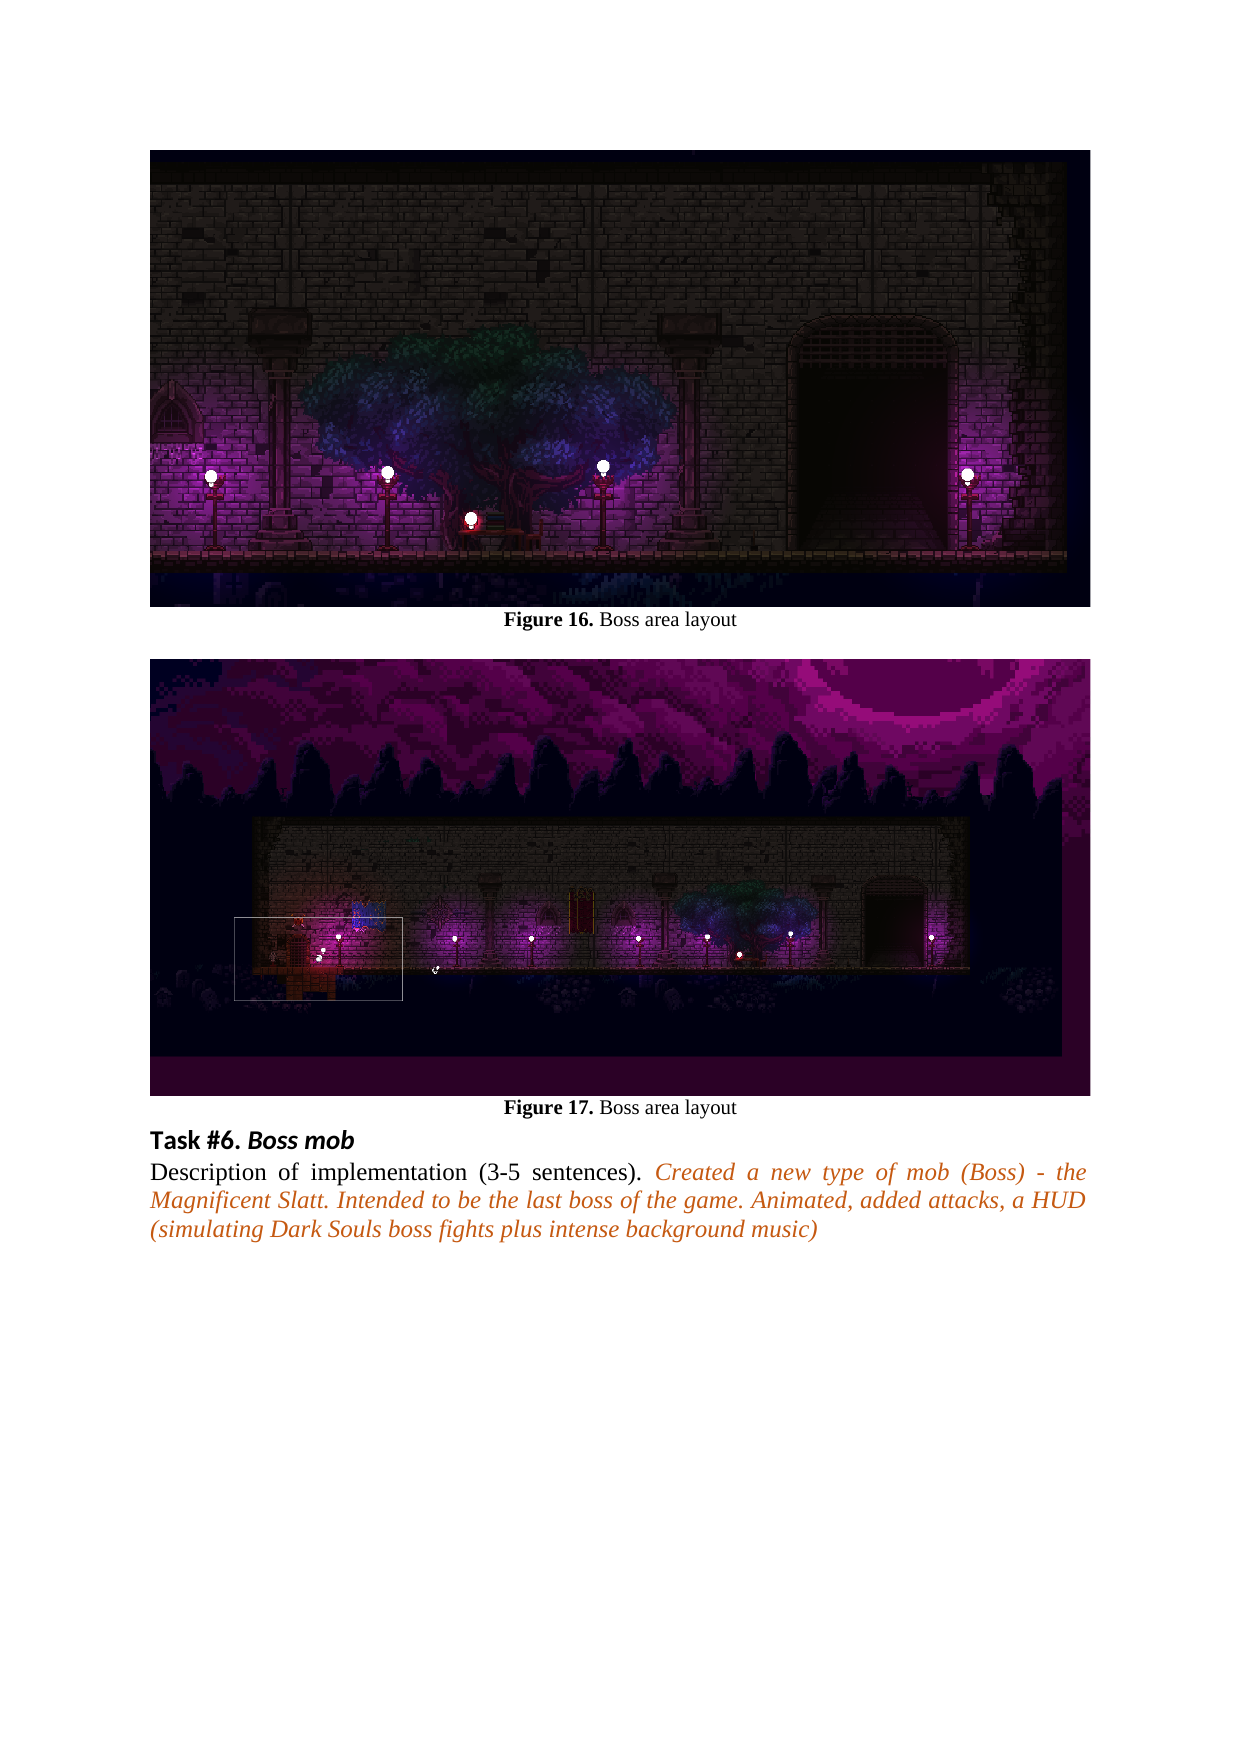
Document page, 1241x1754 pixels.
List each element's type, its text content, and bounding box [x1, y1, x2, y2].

text Description of implementation (3-5 sentences). Created a new type of mob (Boss) - the Magnificent Slatt. Intended to be the last boss of the game. Animated, added attacks, a HUD (simulating Dark Souls boss fights plus intense background music) [150, 1157, 1090, 1243]
text Figure 17. Boss area layout [150, 1096, 1090, 1119]
text Figure 16. Boss area layout [150, 607, 1090, 631]
subtitle Task #6. Boss mob [150, 1123, 1090, 1157]
picture [150, 659, 1091, 1096]
picture [150, 150, 1091, 607]
